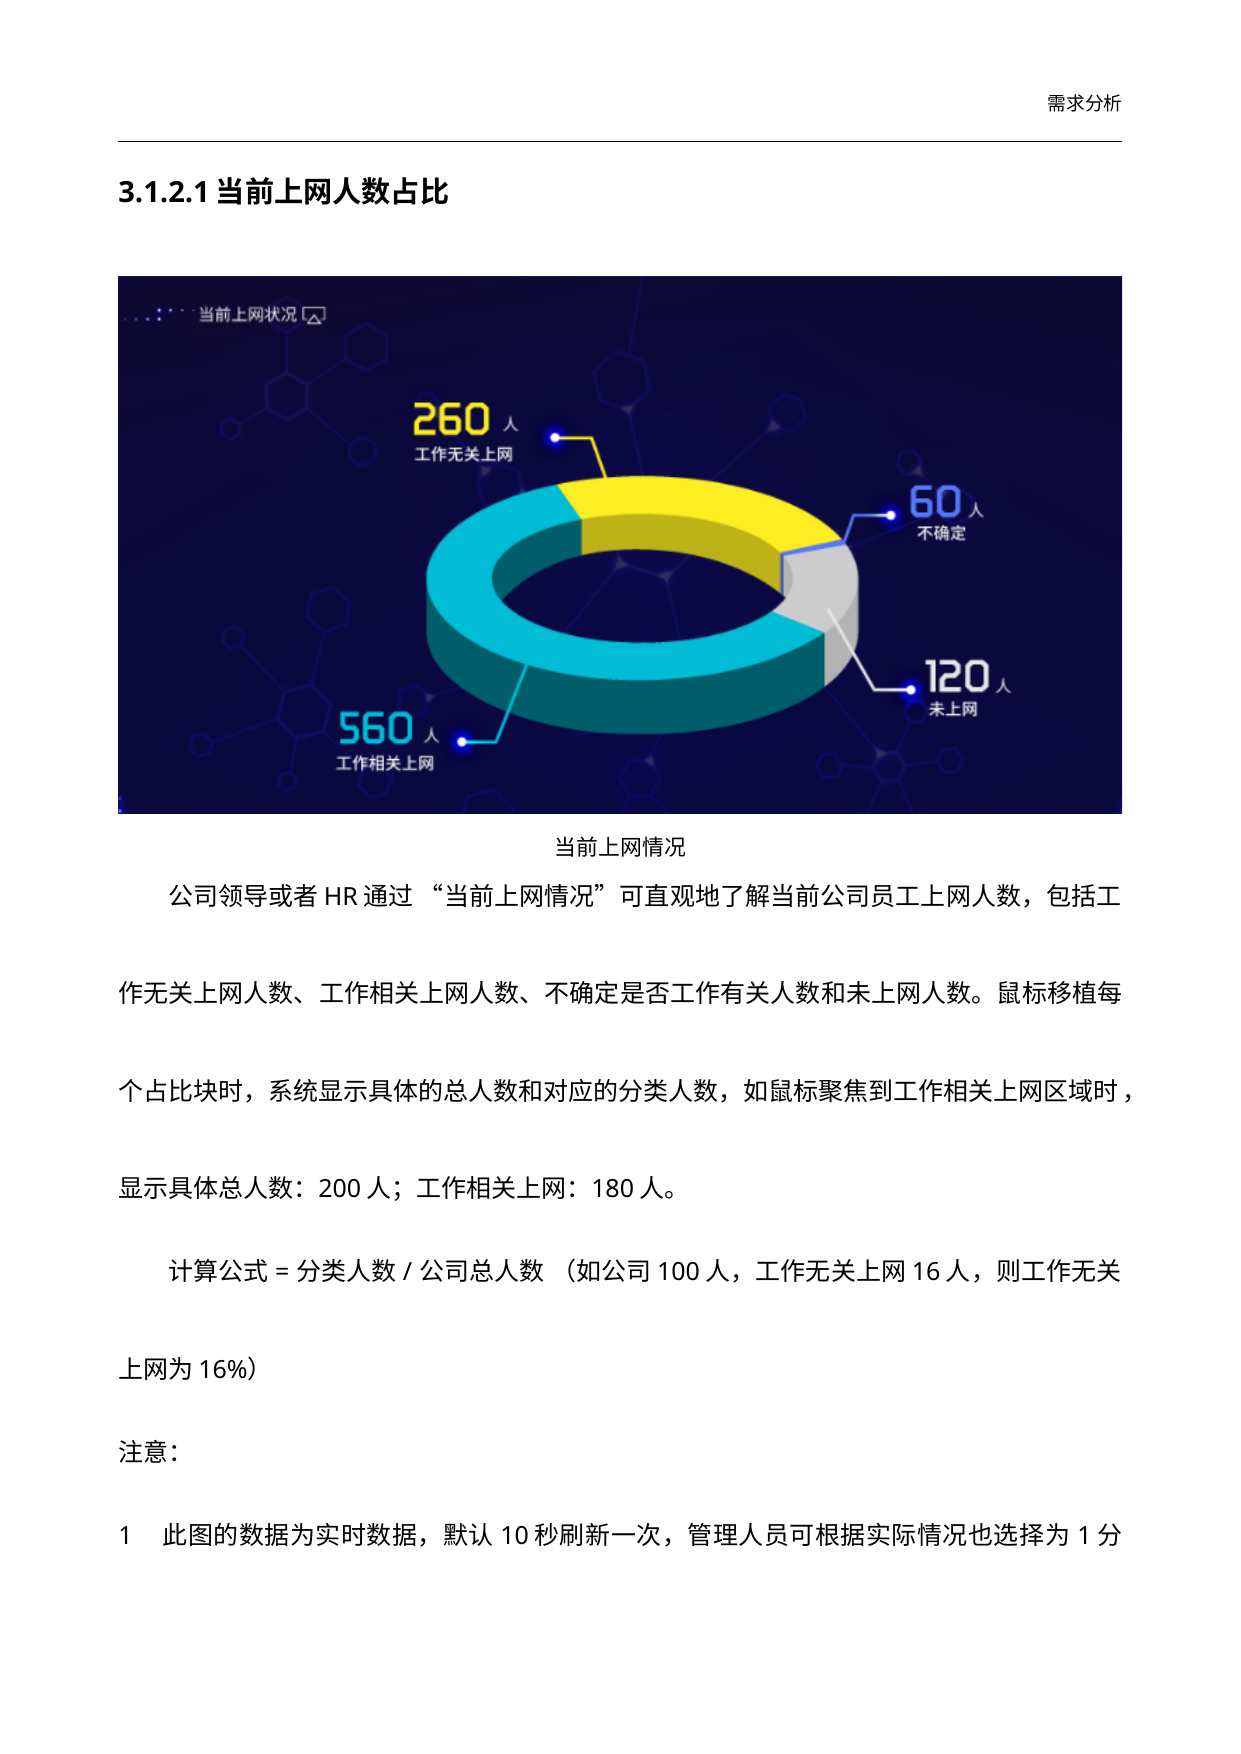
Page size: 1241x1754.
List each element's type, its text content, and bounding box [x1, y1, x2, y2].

subtitle 3.1.2.1当前上网人数占比 [118, 158, 1122, 223]
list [118, 1501, 1122, 1566]
text 注意： [118, 1418, 1122, 1483]
text 当前上网情况 [118, 829, 1122, 862]
text 计算公式 = 分类人数 / 公司总人数 （如公司100人，工作无关上网16人，则工作无关上网为16%） [118, 1237, 1122, 1400]
text 公司领导或者HR通过 “当前上网情况”可直观地了解当前公司员工上网人数，包括工作无关上网人数、工作相关上网人数、不确定是否工作有关人数和未上网人数。鼠标移植每个占比块时，系统显示具体的总人数和对应的分类人数，如鼠标聚焦到工作相关上网区域时，显示具体总人数：200人；工作相关上网：180人。 [118, 862, 1122, 1219]
picture [118, 276, 1123, 814]
